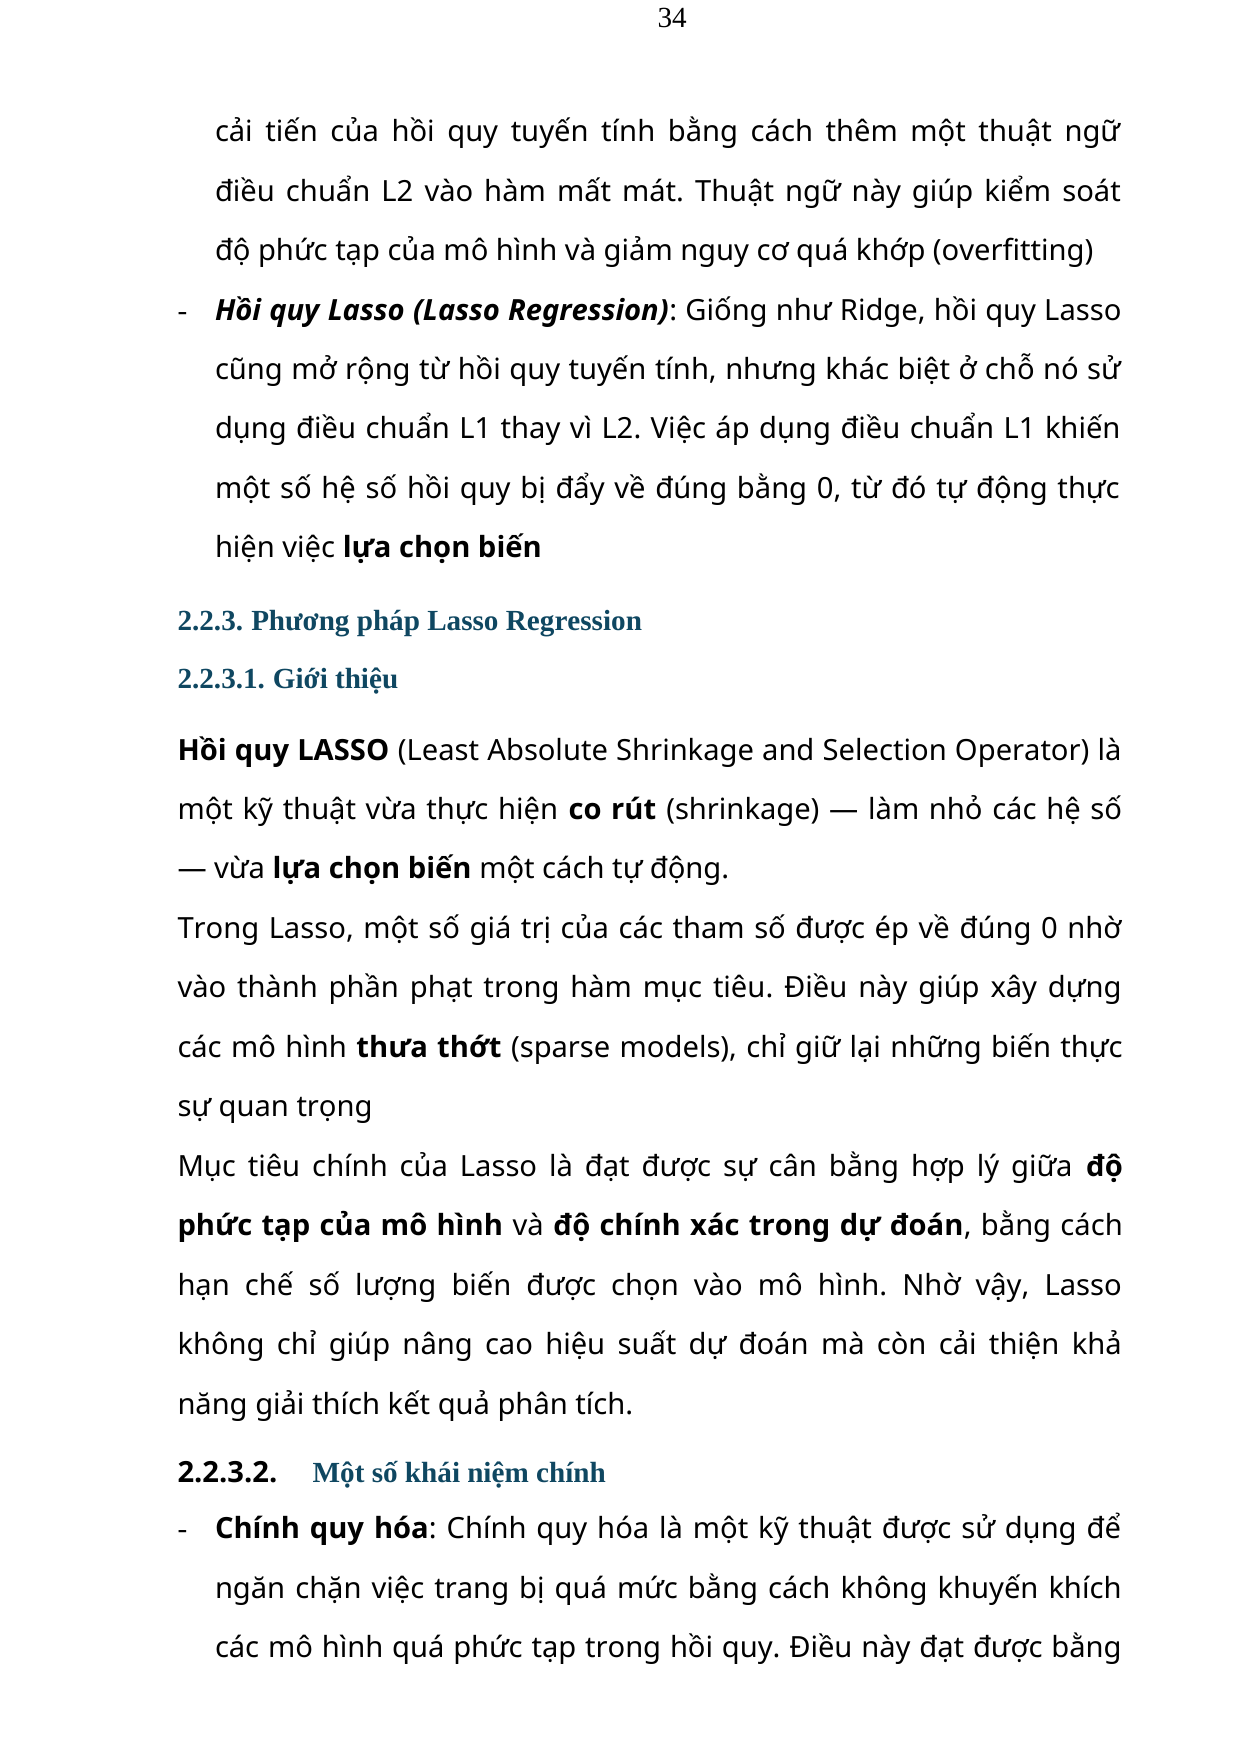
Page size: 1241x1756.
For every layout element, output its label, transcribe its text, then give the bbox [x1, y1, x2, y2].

subtitle Phương pháp Lasso Regression [177, 603, 1181, 636]
list Hồi quy Lasso (Lasso Regression): Giống như Ridge, hồi quy Lasso cũng mở rộng từ hồi quy tuyến tính, nhưng khác biệt ở chỗ nó sử dụng điều chuẩn L1 thay vì L2. Việc áp dụng điều chuẩn L1 khiến một số hệ số hồi quy bị đẩy về đúng bằng 0, từ đó tự động thực hiện việc lựa chọn biến [177, 289, 1122, 566]
text Mục tiêu chính của Lasso là đạt được sự cân bằng hợp lý giữa độ phức tạp của mô hình và độ chính xác trong dự đoán, bằng cách hạn chế số lượng biến được chọn vào mô hình. Nhờ vậy, Lasso không chỉ giúp nâng cao hiệu suất dự đoán mà còn cải thiện khả năng giải thích kết quả phân tích. [177, 1145, 1123, 1423]
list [177, 110, 1122, 269]
text Trong Lasso, một số giá trị của các tham số được ép về đúng 0 nhờ vào thành phần phạt trong hàm mục tiêu. Điều này giúp xây dựng các mô hình thưa thớt (sparse models), chỉ giữ lại những biến thực sự quan trọng [177, 907, 1123, 1125]
subtitle Một số khái niệm chính [177, 1451, 1181, 1491]
text Hồi quy LASSO (Least Absolute Shrinkage and Selection Operator) là một kỹ thuật vừa thực hiện co rút (shrinkage) — làm nhỏ các hệ số — vừa lựa chọn biến một cách tự động. [177, 729, 1123, 887]
subtitle Giới thiệu [177, 662, 1181, 695]
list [177, 1507, 1122, 1666]
